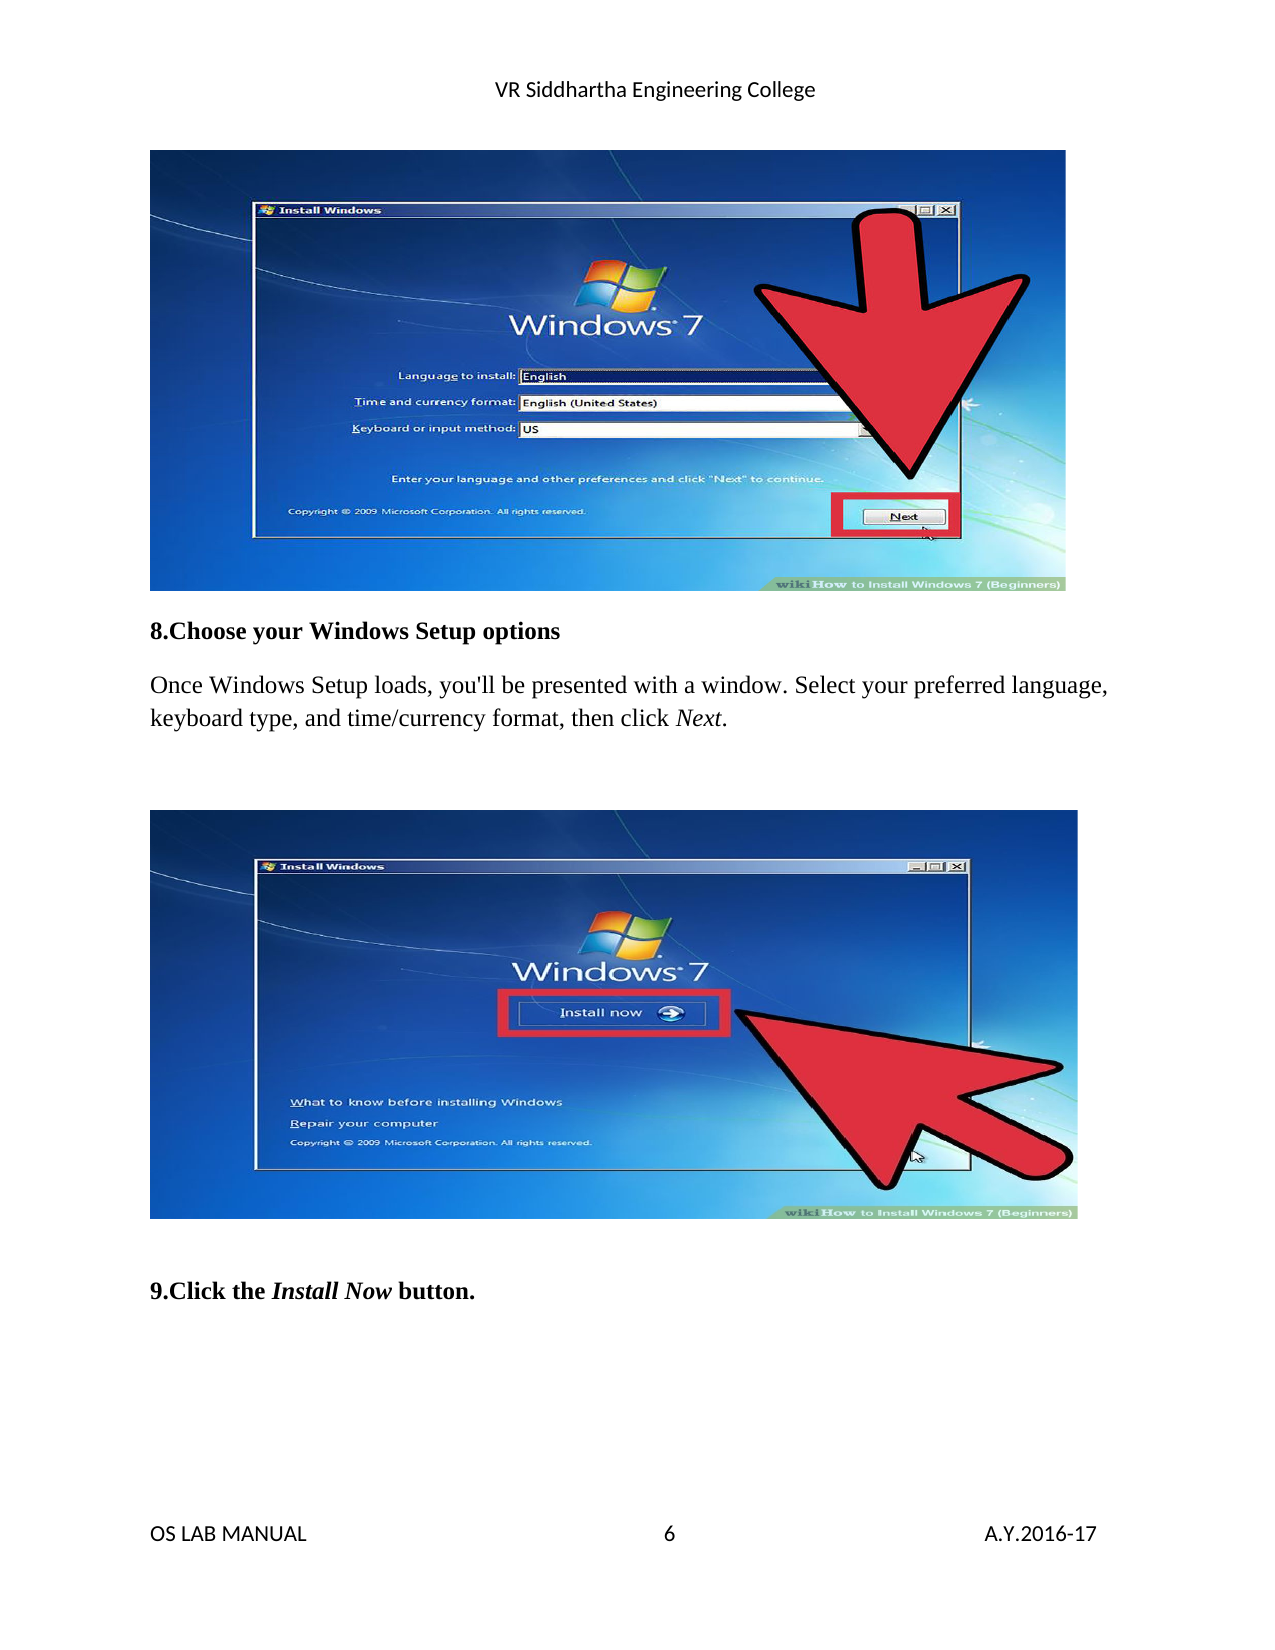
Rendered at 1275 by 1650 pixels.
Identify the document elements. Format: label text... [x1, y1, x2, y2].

picture [150, 810, 1078, 1219]
text 9.Click the Install Now button. [150, 1243, 1125, 1305]
text Once Windows Setup loads, you'll be presented with a window. Select your preferred language, keyboard type, and time/currency format, then click Next. [150, 670, 1125, 732]
text 8.Choose your Windows Setup options [150, 616, 1125, 645]
picture [150, 150, 1066, 591]
